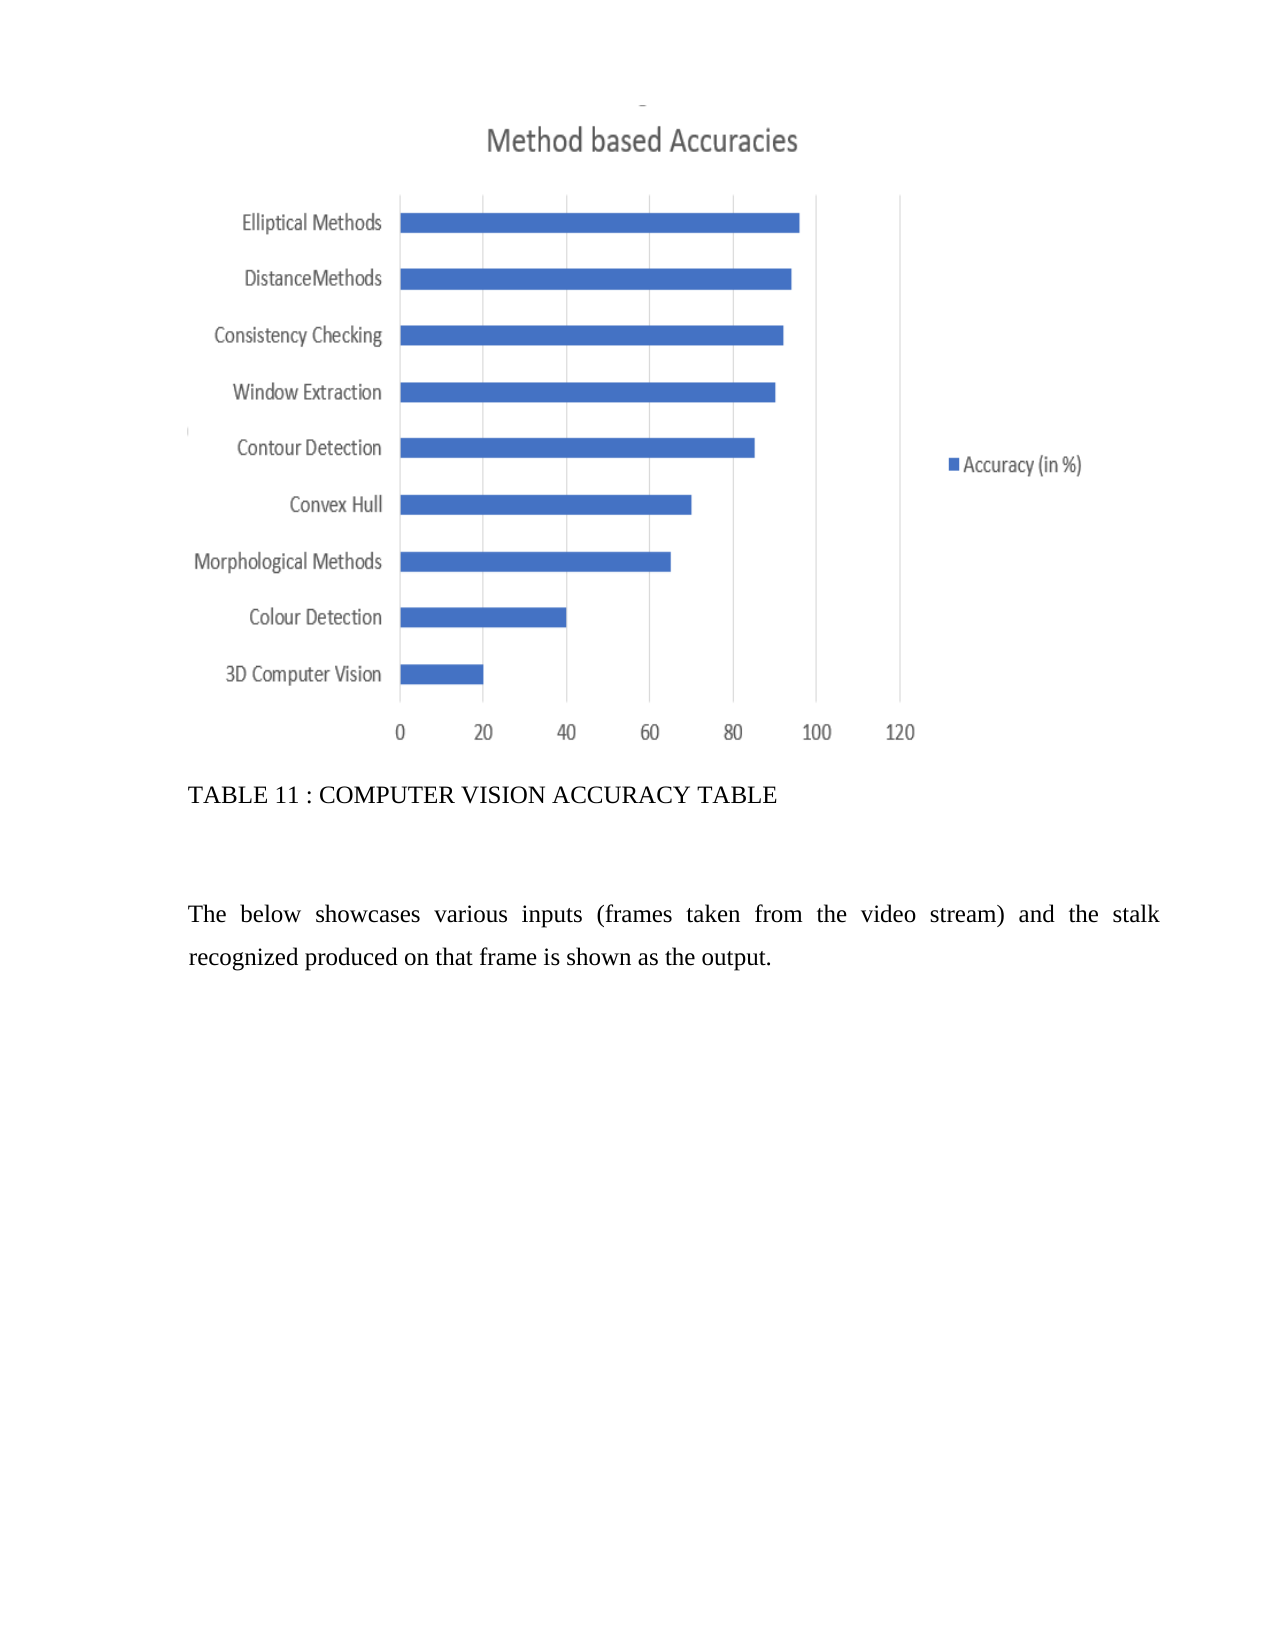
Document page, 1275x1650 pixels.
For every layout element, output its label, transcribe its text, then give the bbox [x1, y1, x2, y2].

text TABLE 11 : COMPUTER VISION ACCURACY TABLE [188, 781, 1161, 809]
picture [187, 105, 1096, 750]
text The below showcases various inputs (frames taken from the video stream) and the stalk recognized produced on that frame is shown as the output. [188, 899, 1161, 971]
